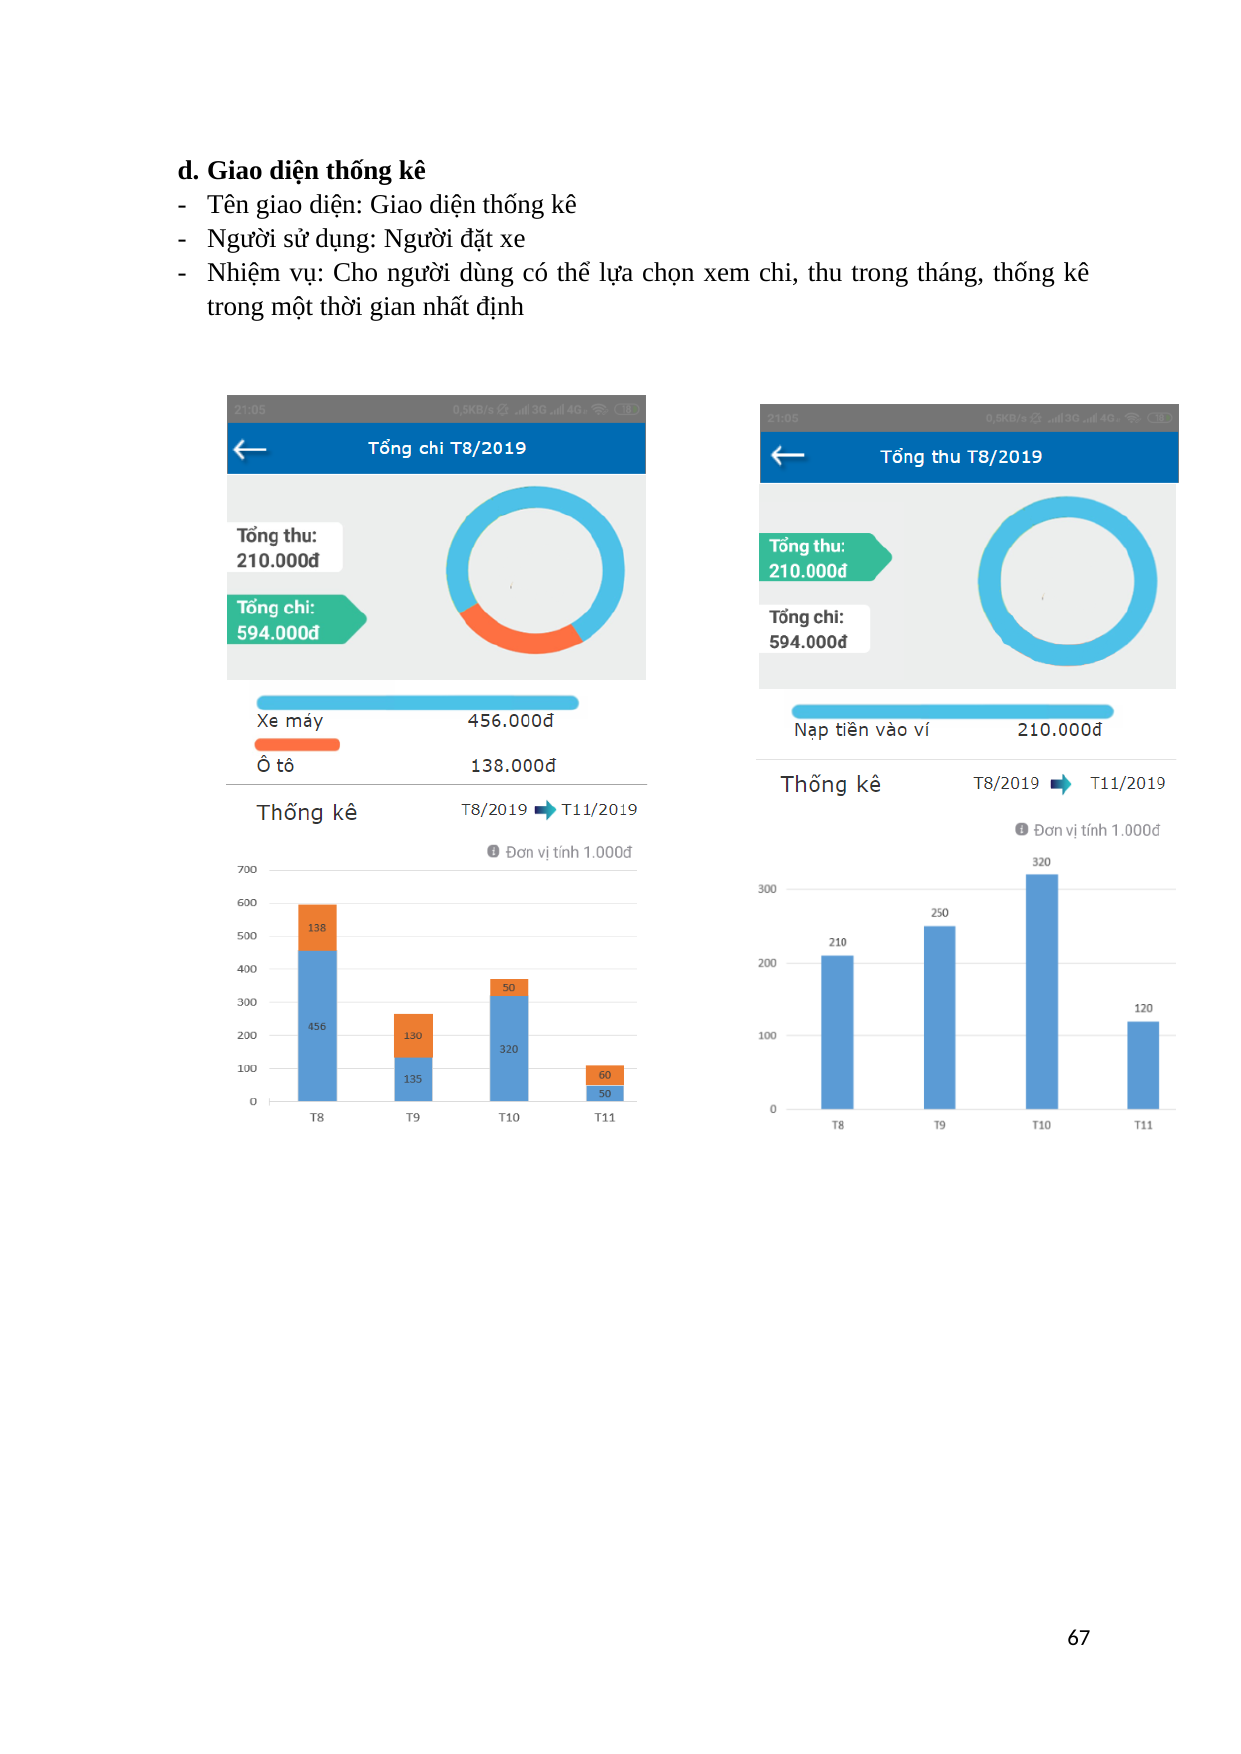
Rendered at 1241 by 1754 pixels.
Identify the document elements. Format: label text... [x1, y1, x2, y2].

list Nhiệm vụ: Cho người dùng có thể lựa chọn xem chi, thu trong tháng, thống kê trong một thời gian nhất định [177, 256, 1090, 321]
list Người sử dụng: Người đặt xe [177, 222, 1090, 253]
list Tên giao diện: Giao diện thống kê [177, 188, 1090, 219]
picture [214, 387, 1190, 1163]
subtitle Giao diện thống kê [177, 154, 1090, 185]
